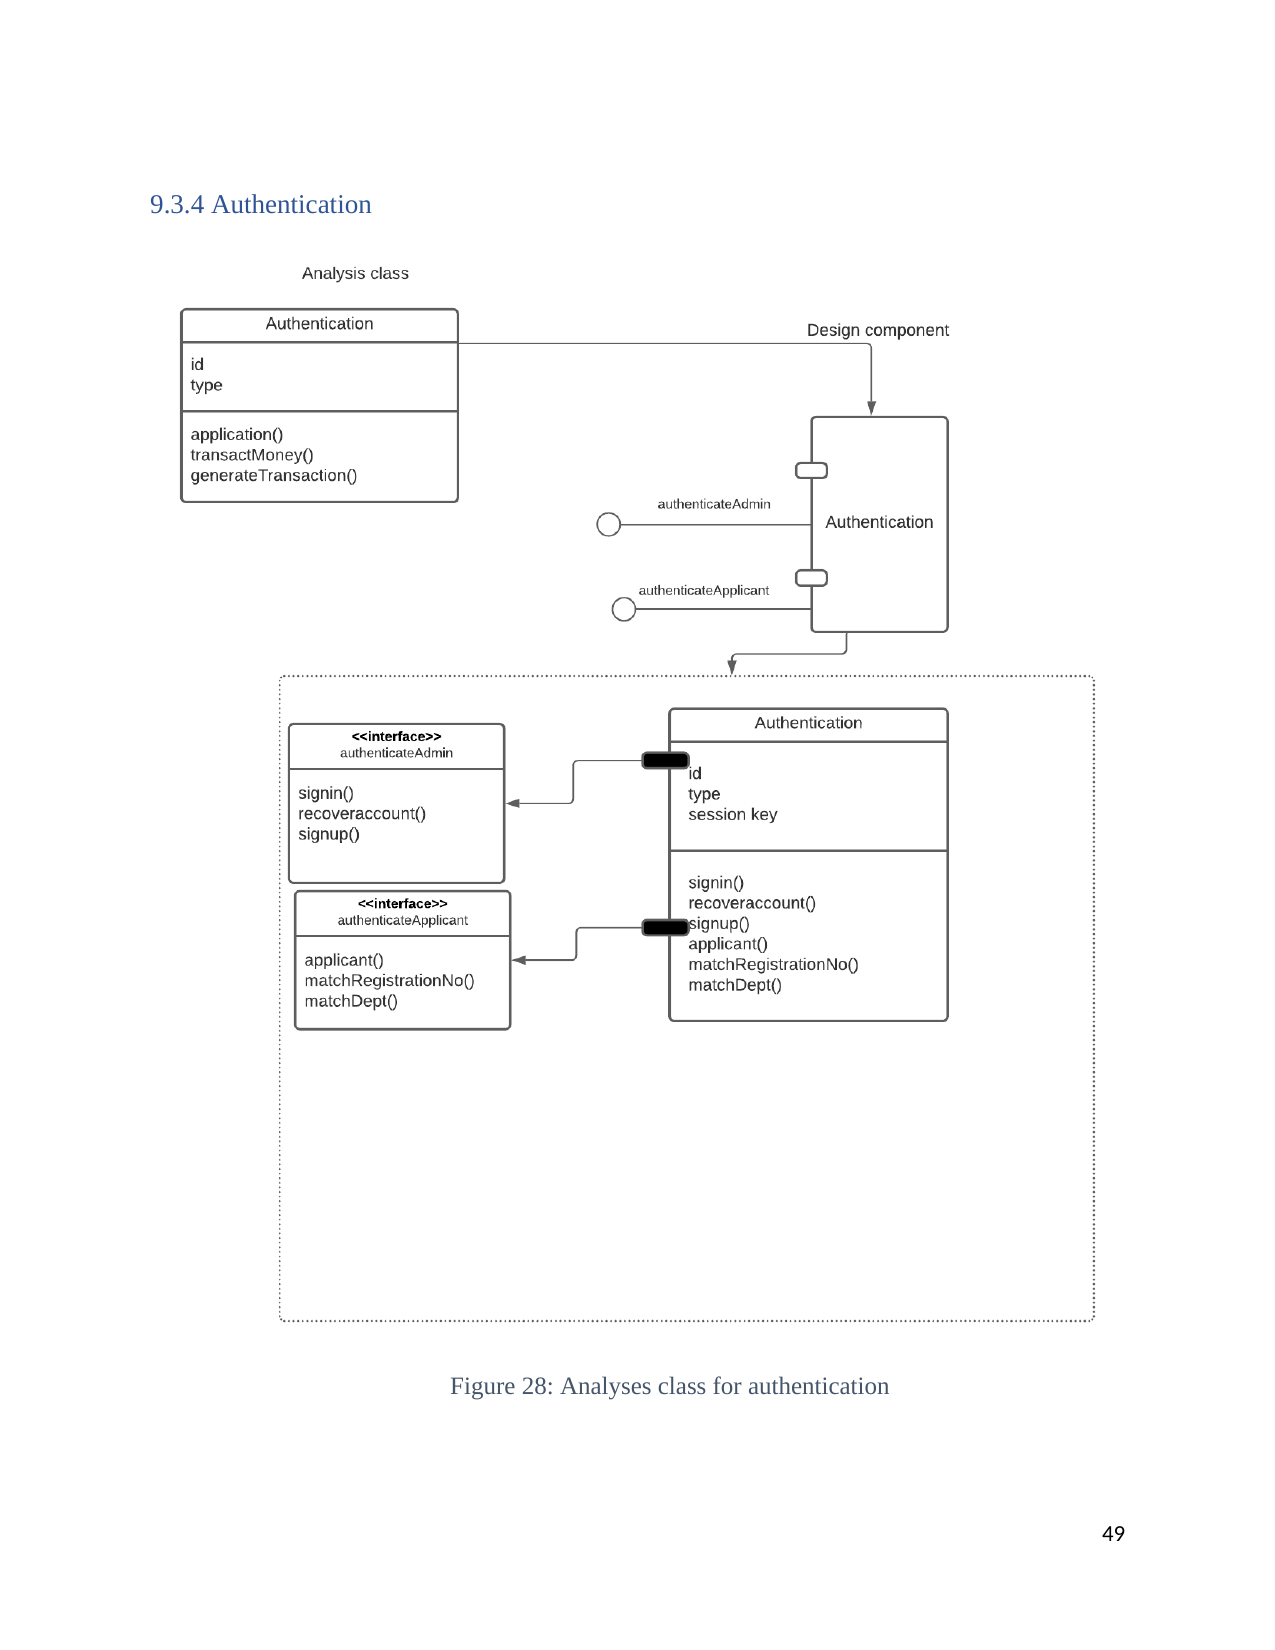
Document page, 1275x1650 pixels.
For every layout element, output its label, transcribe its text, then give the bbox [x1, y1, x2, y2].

subtitle 9.3.4 Authentication [150, 188, 1125, 219]
picture [150, 221, 1125, 1352]
text Figure 28: Analyses class for authentication [375, 1371, 1125, 1400]
